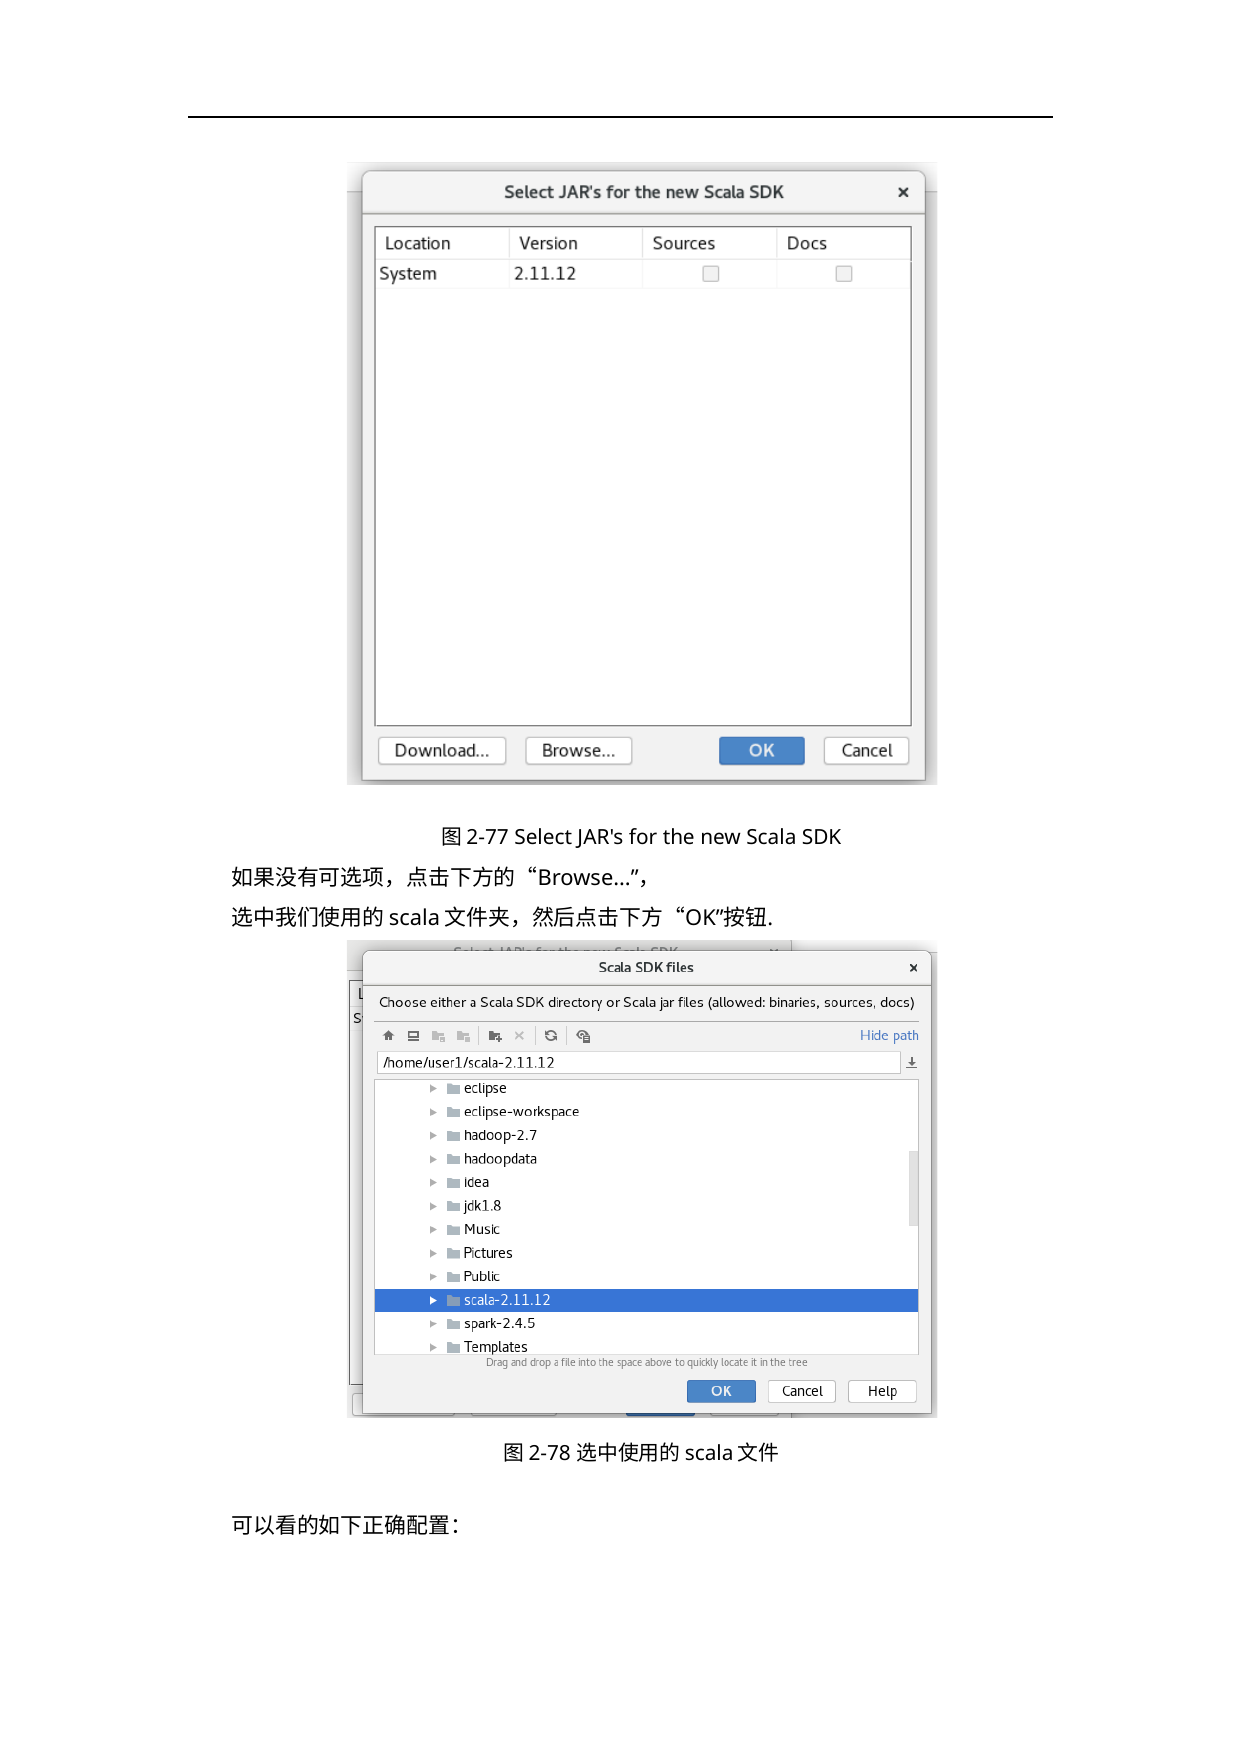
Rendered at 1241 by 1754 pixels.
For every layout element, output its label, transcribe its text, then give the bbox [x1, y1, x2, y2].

picture [346, 162, 938, 785]
text 可以看的如下正确配置： [187, 1508, 1053, 1540]
text 选中我们使用的scala文件夹，然后点击下方“OK”按钮. [187, 900, 1053, 932]
text 如果没有可选项，点击下方的“Browse...”， [187, 859, 1053, 892]
text 图 2-77 Select JAR's for the new Scala SDK [187, 819, 1053, 852]
picture [346, 940, 938, 1418]
text 图 2-78 选中使用的scala文件 [187, 1435, 1053, 1468]
